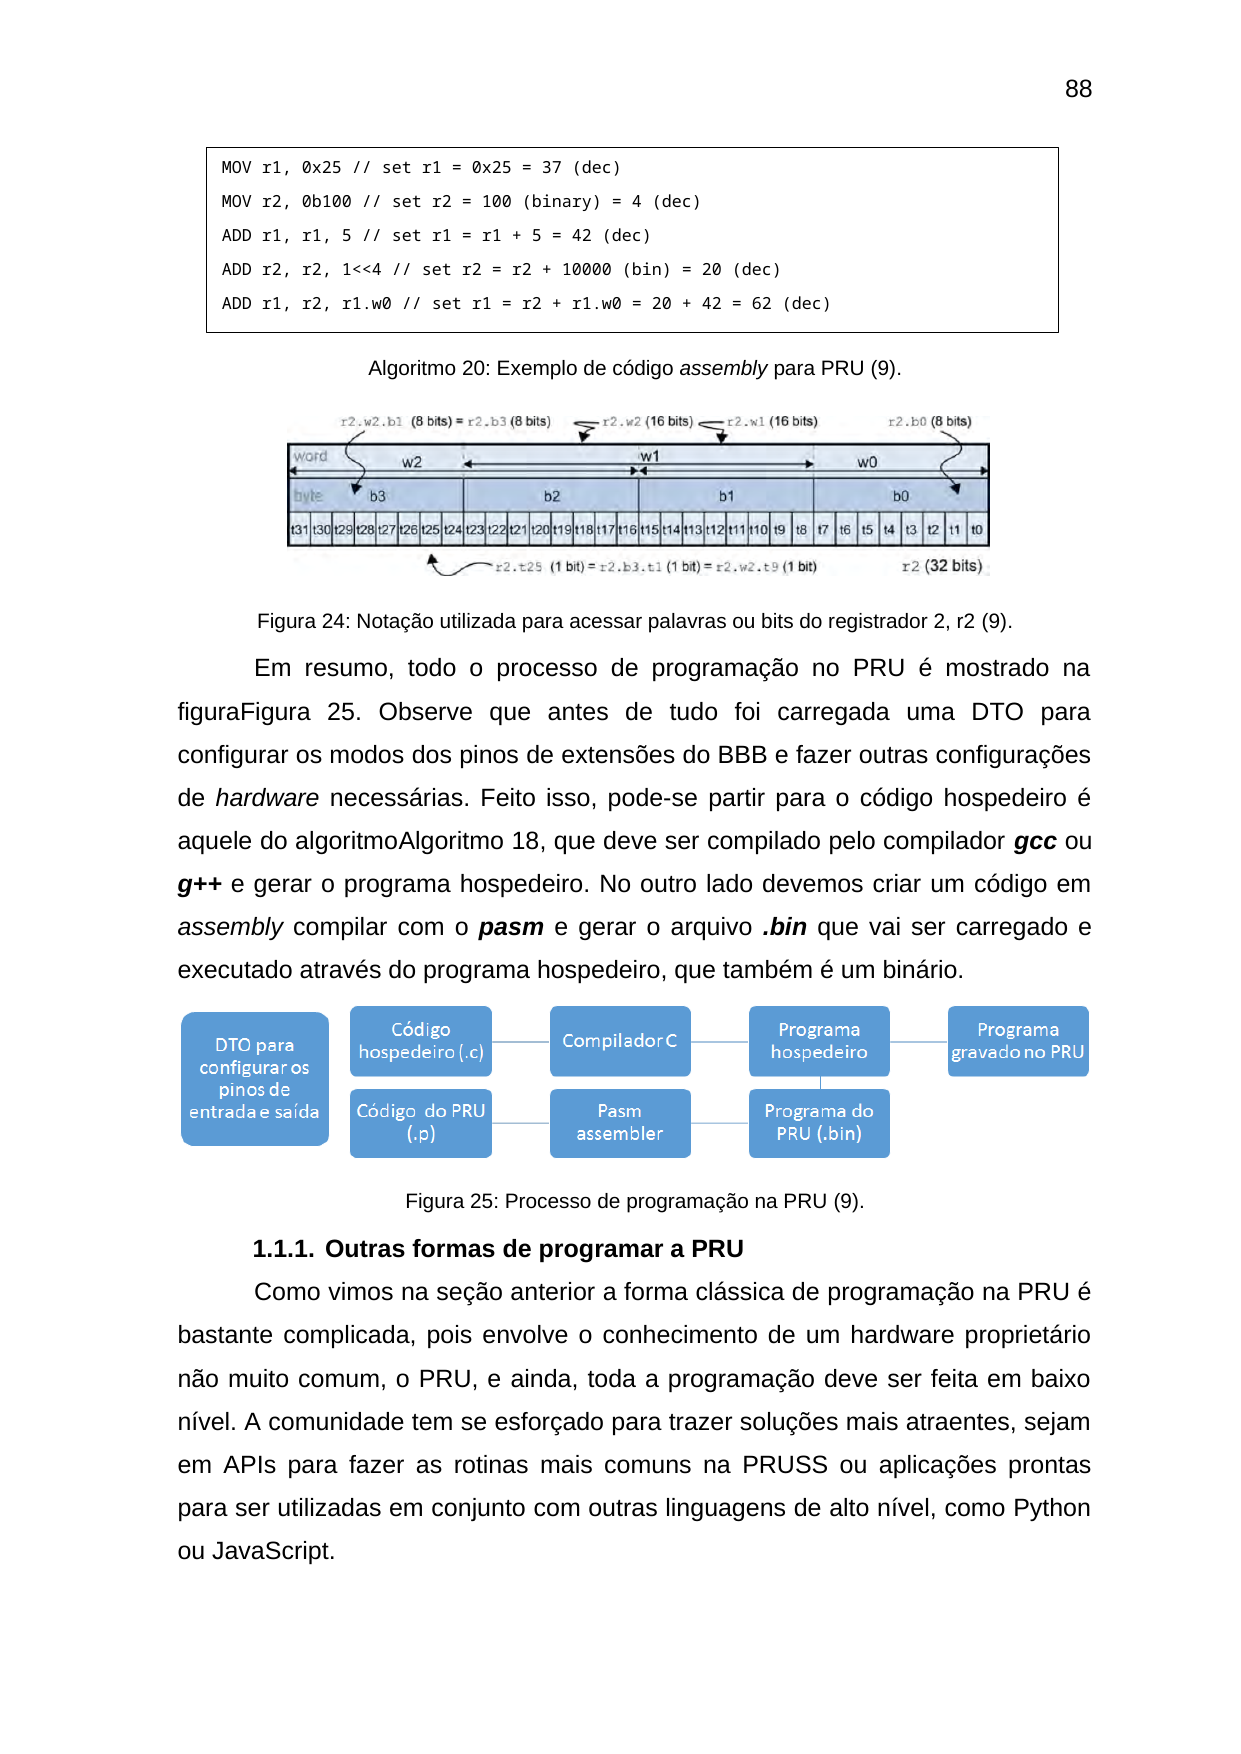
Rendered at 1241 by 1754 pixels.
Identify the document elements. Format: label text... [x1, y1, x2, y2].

text Em resumo, todo o processo de programação no PRU é mostrado na figuraFigura 25. Observe que antes de tudo foi carregada uma DTO para configurar os modos dos pinos de extensões do BBB e fazer outras configurações de hardware necessárias. Feito isso, pode-se partir para o código hospedeiro é aquele do algoritmoAlgoritmo 18, que deve ser compilado pelo compilador gcc ou g++ e gerar o programa hospedeiro. No outro lado devemos criar um código em assembly compilar com o pasm e gerar o arquivo .bin que vai ser carregado e executado através do programa hospedeiro, que também é um binário. [177, 653, 1092, 984]
text Algoritmo : Exemplo de código assembly para PRU . [177, 356, 1092, 380]
text Figura : Notação utilizada para acessar palavras ou bits do registrador 2, r2 . [177, 608, 1092, 632]
picture [266, 401, 1004, 588]
picture [177, 998, 1093, 1169]
text Como vimos na seção anterior a forma clássica de programação na PRU é bastante complicada, pois envolve o conhecimento de um hardware proprietário não muito comum, o PRU, e ainda, toda a programação deve ser feita em baixo nível. A comunidade tem se esforçado para trazer soluções mais atraentes, sejam em APIs para fazer as rotinas mais comuns na PRUSS ou aplicações prontas para ser utilizadas em conjunto com outras linguagens de alto nível, como Python ou JavaScript. [177, 1277, 1092, 1565]
subtitle Outras formas de programar a PRU [252, 1234, 1092, 1263]
text Figura : Processo de programação na PRU . [177, 1189, 1092, 1213]
